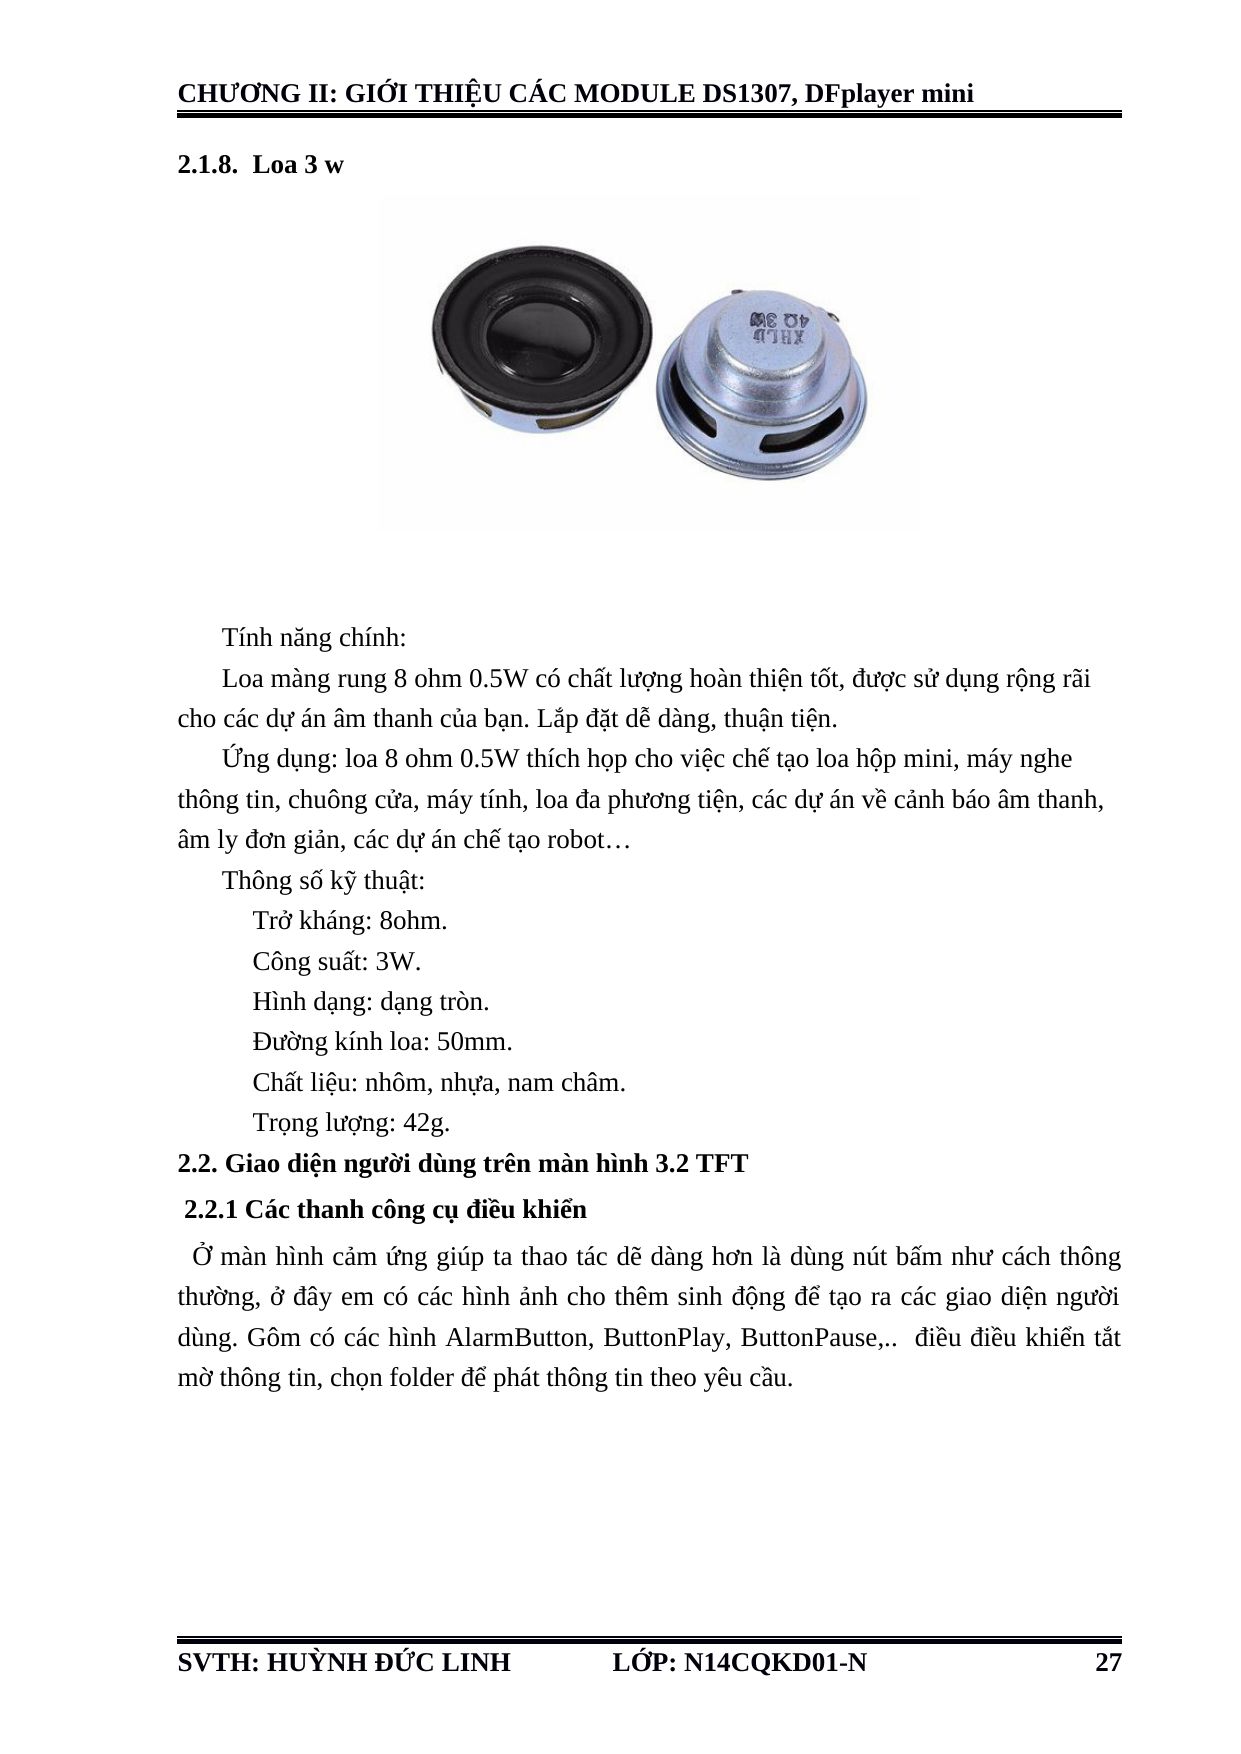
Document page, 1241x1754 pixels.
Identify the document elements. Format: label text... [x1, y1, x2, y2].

subtitle Loa 3 w [177, 148, 1122, 179]
text Hình dạng: dạng tròn. [177, 985, 1122, 1016]
text Công suất: 3W. [177, 944, 1122, 976]
text Đường kính loa: 50mm. [177, 1025, 1122, 1057]
text Trở kháng: 8ohm. [177, 904, 1122, 935]
subtitle 2.2.1 Các thanh công cụ điều khiển [177, 1193, 1122, 1224]
text Thông số kỹ thuật: [177, 864, 1122, 895]
text Tính năng chính: [177, 621, 1122, 652]
text Chất liệu: nhôm, nhựa, nam châm. [177, 1066, 1122, 1097]
subtitle 2.2. Giao diện người dùng trên màn hình 3.2 TFT [177, 1147, 1122, 1178]
text Loa màng rung 8 ohm 0.5W có chất lượng hoàn thiện tốt, được sử dụng rộng rãi cho các dự án âm thanh của bạn. Lắp đặt dễ dàng, thuận tiện. [177, 662, 1122, 733]
picture [377, 194, 922, 532]
text Ở màn hình cảm ứng giúp ta thao tác dẽ dàng hơn là dùng nút bấm như cách thông thường, ở đây em có các hình ảnh cho thêm sinh động để tạo ra các giao diện người dùng. Gôm có các hình AlarmButton, ButtonPlay, ButtonPause,.. điều điều khiển tắt mờ thông tin, chọn folder để phát thông tin theo yêu cầu. [177, 1240, 1122, 1392]
text Trọng lượng: 42g. [177, 1106, 1122, 1137]
text Ứng dụng: loa 8 ohm 0.5W thích họp cho việc chế tạo loa hộp mini, máy nghe thông tin, chuông cửa, máy tính, loa đa phương tiện, các dự án về cảnh báo âm thanh, âm ly đơn giản, các dự án chế tạo robot… [177, 742, 1122, 854]
